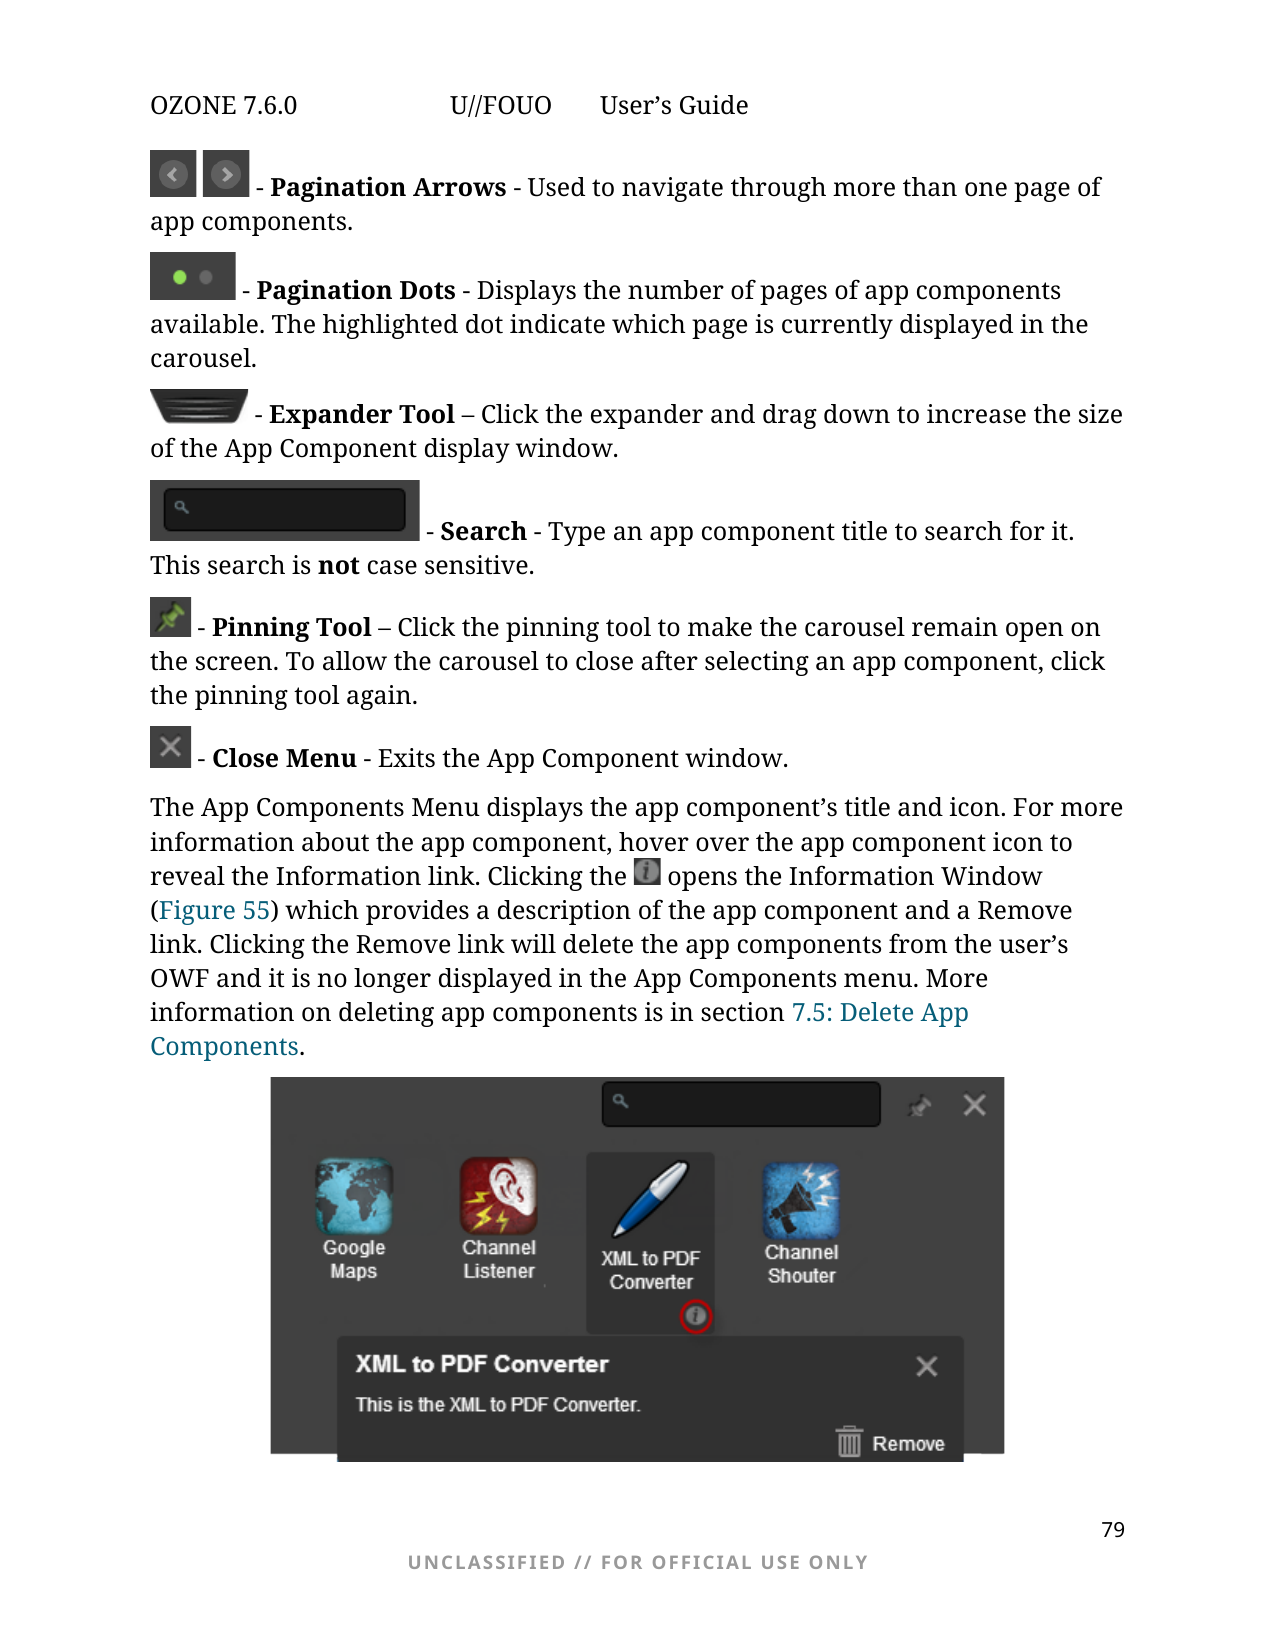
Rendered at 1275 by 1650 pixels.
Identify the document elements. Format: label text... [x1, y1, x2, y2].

text - Pinning Tool – Click the pinning tool to make the carousel remain open on the screen. To allow the carousel to close after selecting an app component, click the pinning tool again. [150, 597, 1125, 712]
picture [150, 726, 192, 768]
picture [633, 858, 661, 885]
text - Pagination Dots - Displays the number of pages of app components available. The highlighted dot indicate which page is currently displayed in the carousel. [150, 253, 1125, 375]
text - Pagination Arrows - Used to navigate through more than one page of app components. [150, 150, 1125, 238]
picture [150, 150, 197, 197]
picture [150, 597, 192, 637]
text - Search - Type an app component title to search for it. This search is not case sensitive. [150, 480, 1125, 582]
text The App Components Menu displays the app component’s title and icon. For more information about the app component, hover over the app component icon to reveal the Information link. Clicking the opens the Information Window (Figure 55) which provides a description of the app component and a Remove link. Clicking the Remove link will delete the app components from the user’s OWF and it is no longer displayed in the App Components menu. More information on deleting app components is in section 7.5: Delete App Components. [150, 790, 1125, 1063]
picture [202, 150, 250, 197]
text - Close Menu - Exits the App Component window. [150, 727, 1125, 775]
picture [150, 480, 420, 541]
picture [150, 389, 249, 424]
picture [270, 1077, 1005, 1462]
text - Expander Tool – Click the expander and drag down to increase the size of the App Component display window. [150, 390, 1125, 465]
picture [150, 252, 236, 300]
